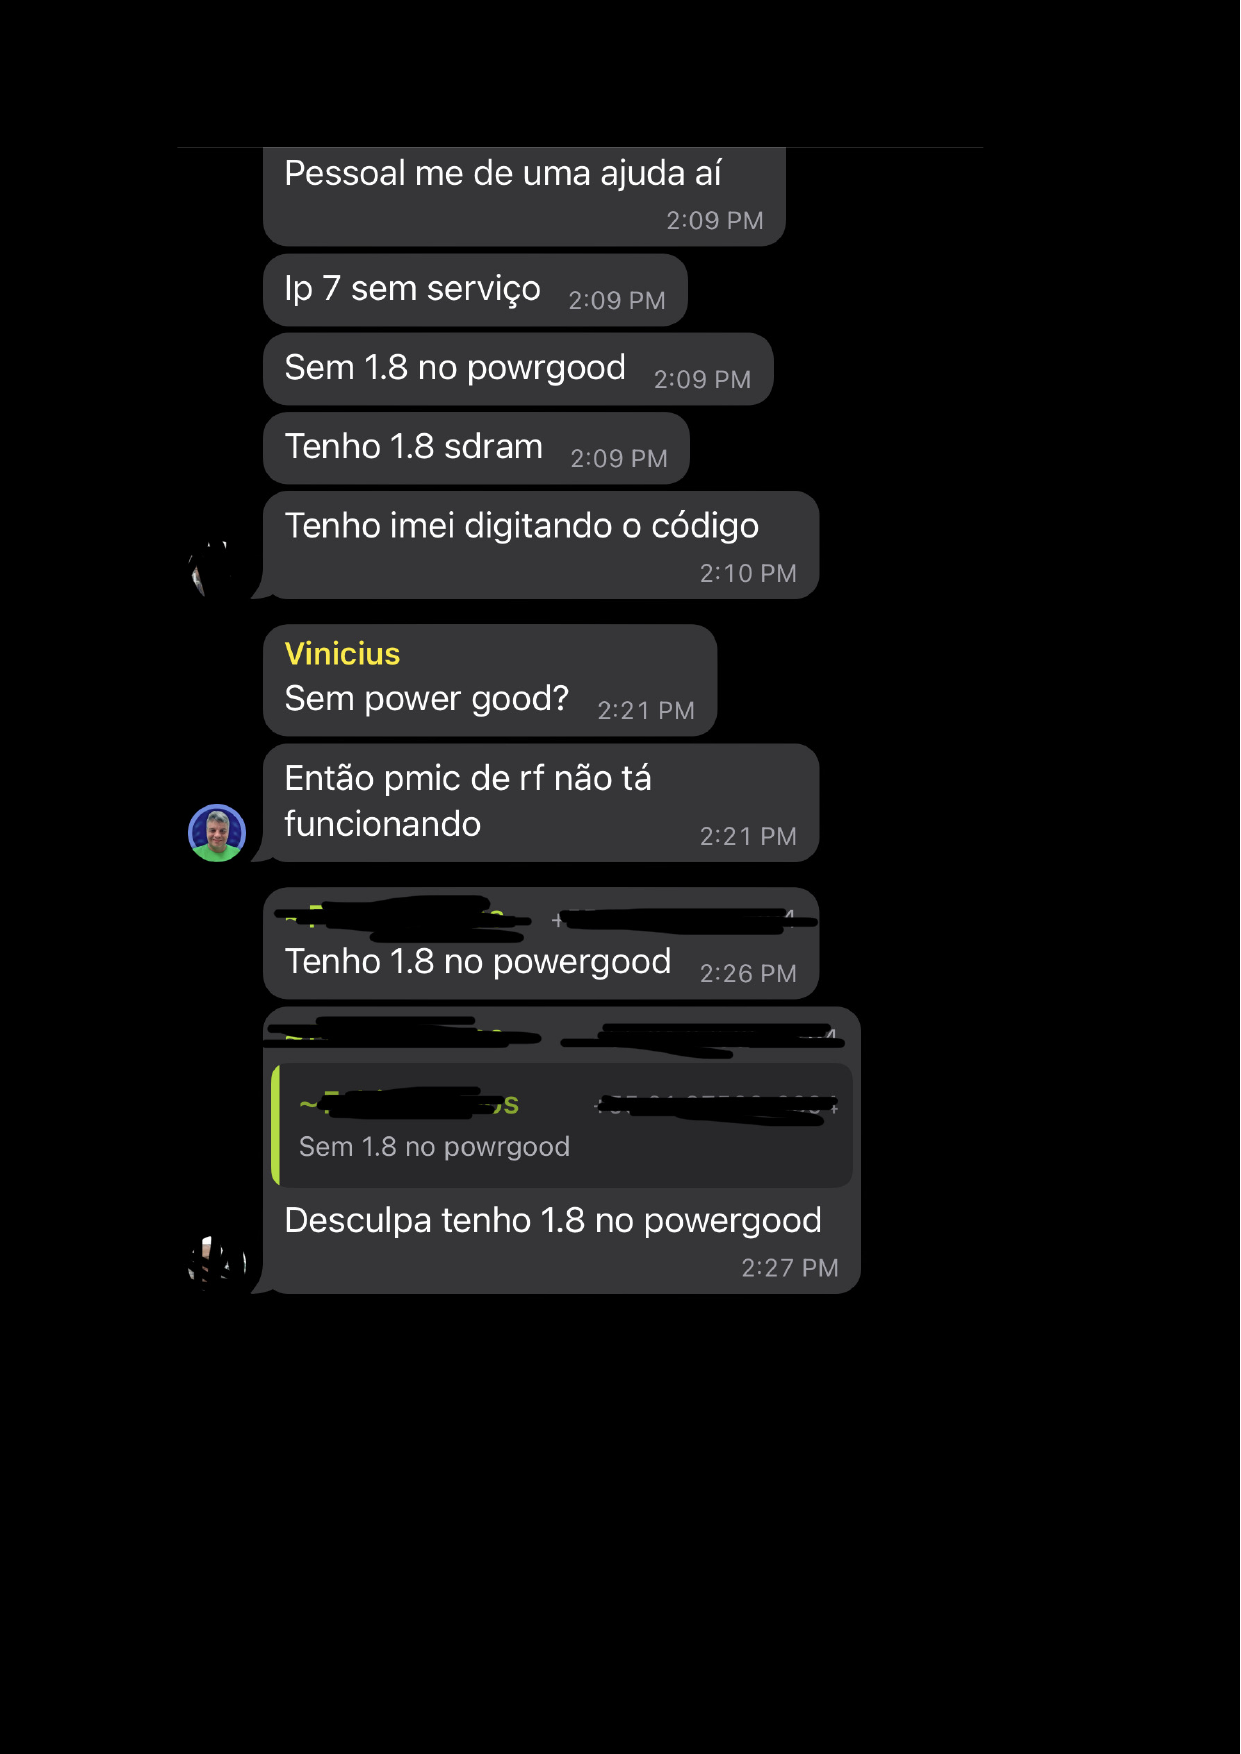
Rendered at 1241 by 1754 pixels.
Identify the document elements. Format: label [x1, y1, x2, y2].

picture [177, 147, 984, 1306]
